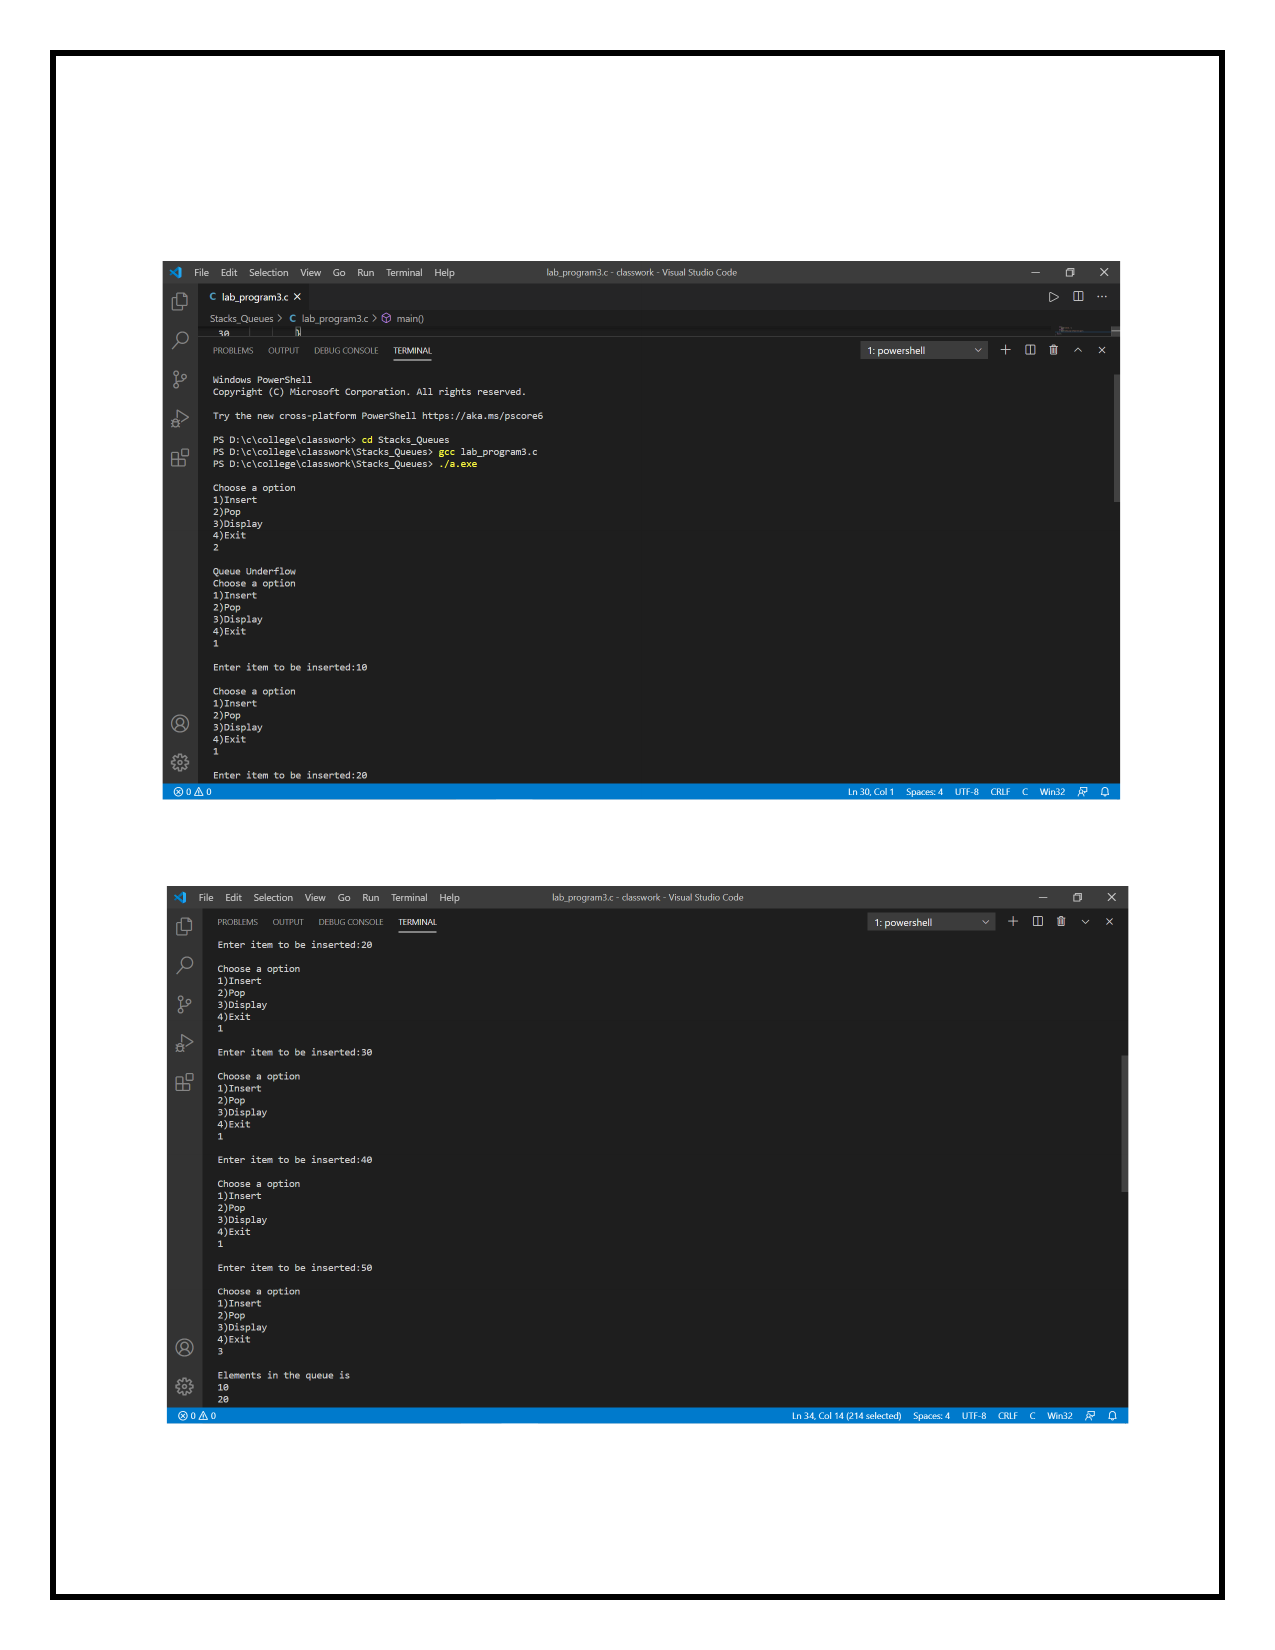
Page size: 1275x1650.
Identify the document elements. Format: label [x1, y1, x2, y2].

picture [162, 261, 1121, 800]
picture [166, 886, 1129, 1424]
